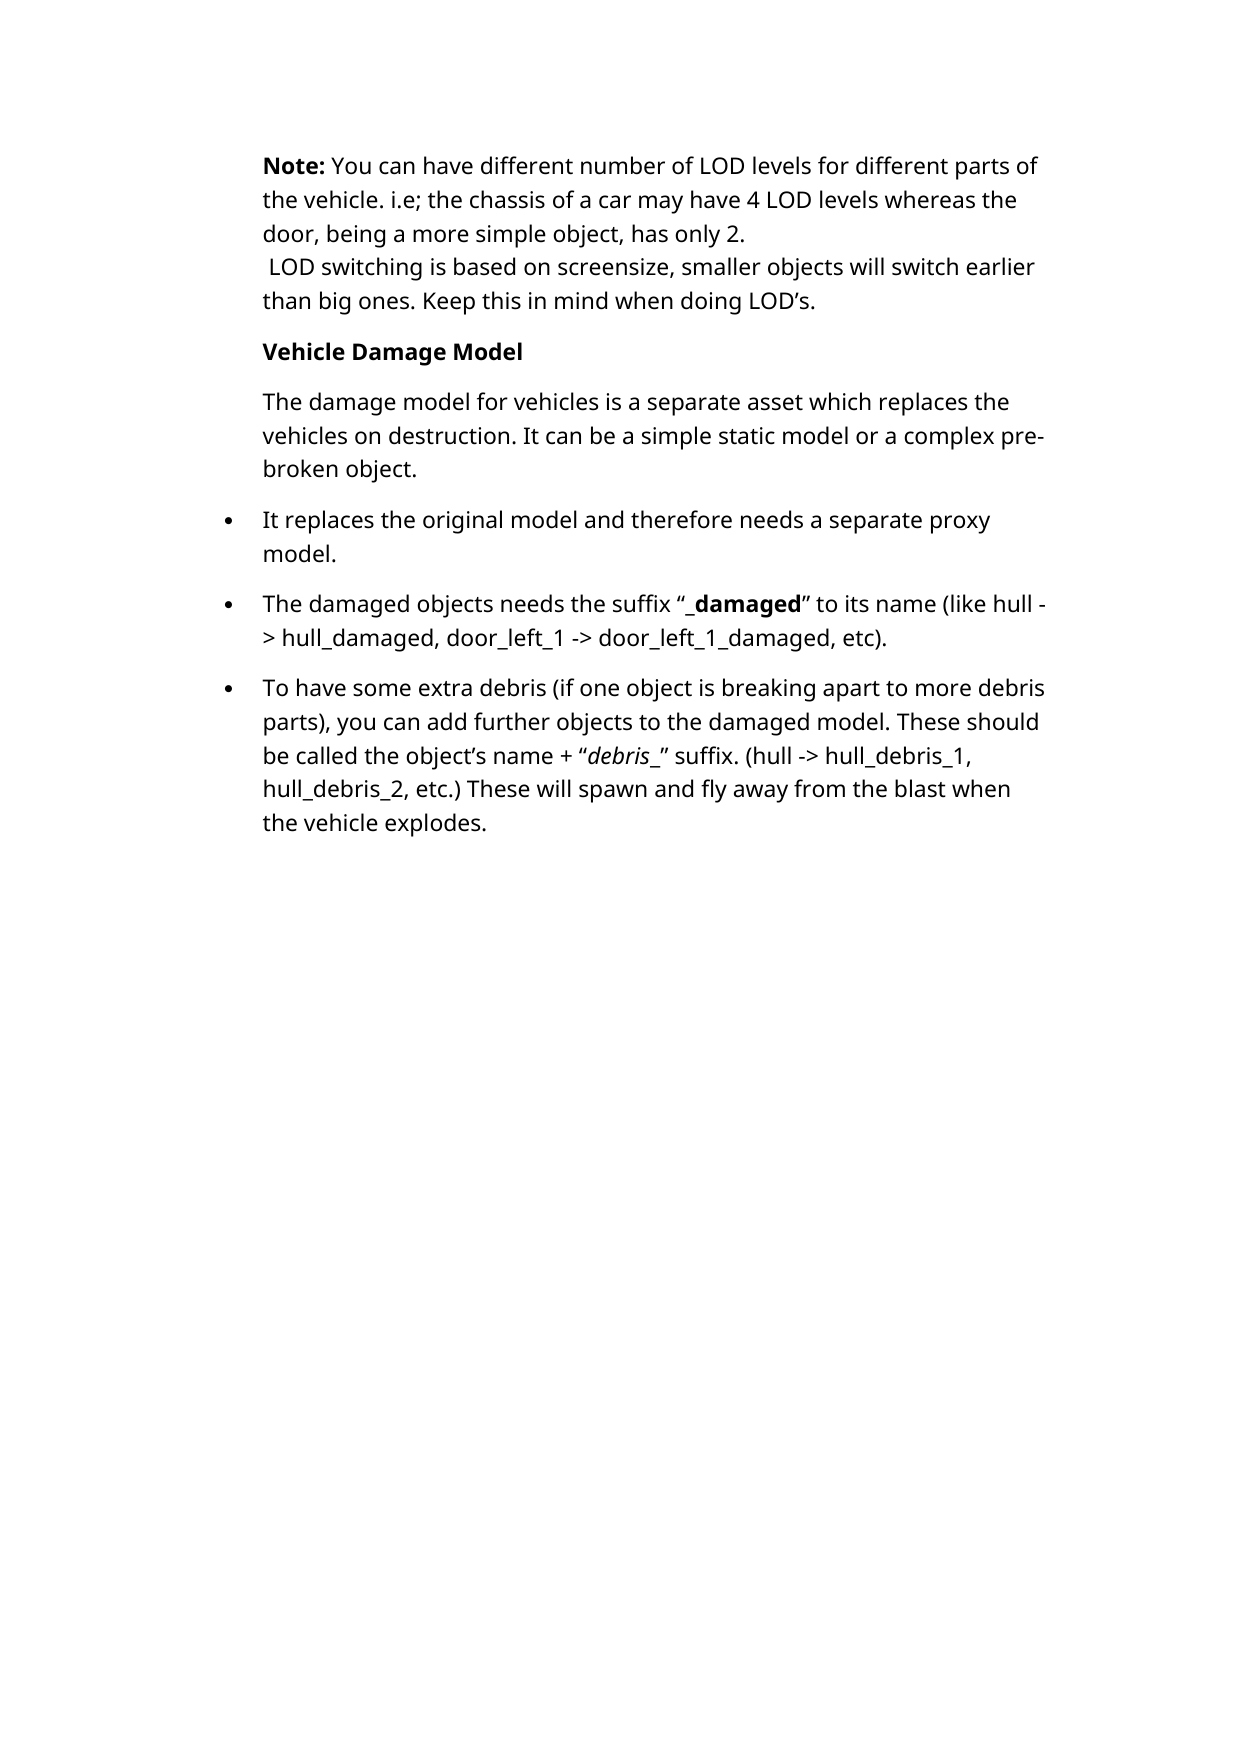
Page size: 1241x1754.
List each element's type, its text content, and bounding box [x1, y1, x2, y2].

text Vehicle Damage Model [262, 335, 1053, 367]
text The damage model for vehicles is a separate asset which replaces the vehicles on destruction. It can be a simple static model or a complex pre-broken object. [262, 386, 1053, 484]
text Note: You can have different number of LOD levels for different parts of the vehicle. i.e; the chassis of a car may have 4 LOD levels whereas the door, being a more simple object, has only 2. LOD switching is based on screensize, smaller objects will switch earlier than big ones. Keep this in mind when doing LOD’s. [262, 150, 1053, 316]
list It replaces the original model and therefore needs a separate proxy model. [225, 504, 1053, 569]
list The damaged objects needs the suffix “_damaged” to its name (like hull -> hull_damaged, door_left_1 -> door_left_1_damaged, etc). [225, 588, 1053, 653]
list To have some extra debris (if one object is breaking apart to more debris parts), you can add further objects to the damaged model. These should be called the object’s name + “debris_” suffix. (hull -> hull_debris_1, hull_debris_2, etc.) These will spawn and fly away from the blast when the vehicle explodes. [225, 672, 1053, 838]
